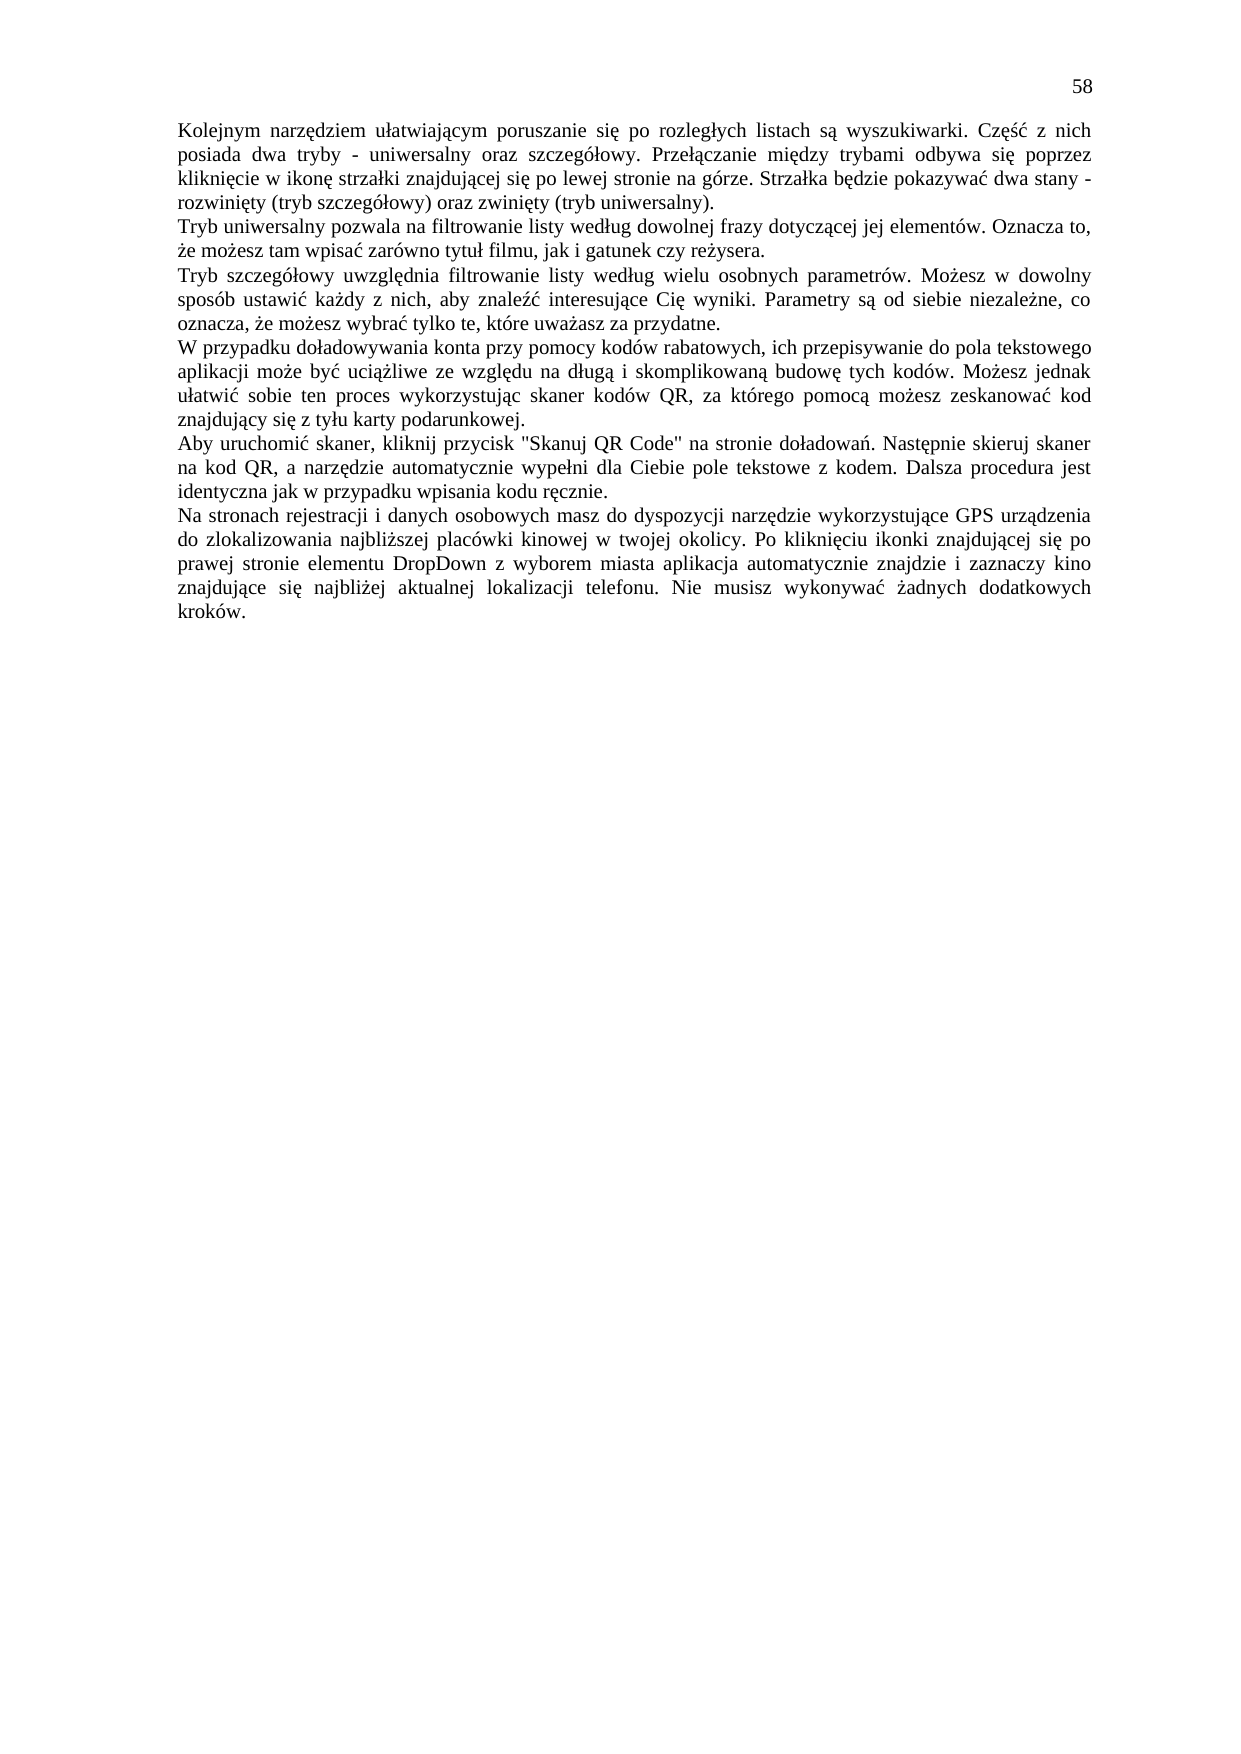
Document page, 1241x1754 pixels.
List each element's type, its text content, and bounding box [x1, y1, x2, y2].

text Aby uruchomić skaner, kliknij przycisk "Skanuj QR Code" na stronie doładowań. Następnie skieruj skaner na kod QR, a narzędzie automatycznie wypełni dla Ciebie pole tekstowe z kodem. Dalsza procedura jest identyczna jak w przypadku wpisania kodu ręcznie. [177, 431, 1092, 503]
text Tryb uniwersalny pozwala na filtrowanie listy według dowolnej frazy dotyczącej jej elementów. Oznacza to, że możesz tam wpisać zarówno tytuł filmu, jak i gatunek czy reżysera. [177, 214, 1092, 262]
text Kolejnym narzędziem ułatwiającym poruszanie się po rozległych listach są wyszukiwarki. Część z nich posiada dwa tryby - uniwersalny oraz szczegółowy. Przełączanie między trybami odbywa się poprzez kliknięcie w ikonę strzałki znajdującej się po lewej stronie na górze. Strzałka będzie pokazywać dwa stany - rozwinięty (tryb szczegółowy) oraz zwinięty (tryb uniwersalny). [177, 118, 1092, 214]
text Na stronach rejestracji i danych osobowych masz do dyspozycji narzędzie wykorzystujące GPS urządzenia do zlokalizowania najbliższej placówki kinowej w twojej okolicy. Po kliknięciu ikonki znajdującej się po prawej stronie elementu DropDown z wyborem miasta aplikacja automatycznie znajdzie i zaznaczy kino znajdujące się najbliżej aktualnej lokalizacji telefonu. Nie musisz wykonywać żadnych dodatkowych kroków. [177, 503, 1092, 623]
text W przypadku doładowywania konta przy pomocy kodów rabatowych, ich przepisywanie do pola tekstowego aplikacji może być uciążliwe ze względu na długą i skomplikowaną budowę tych kodów. Możesz jednak ułatwić sobie ten proces wykorzystując skaner kodów QR, za którego pomocą możesz zeskanować kod znajdujący się z tyłu karty podarunkowej. [177, 335, 1092, 431]
text Tryb szczegółowy uwzględnia filtrowanie listy według wielu osobnych parametrów. Możesz w dowolny sposób ustawić każdy z nich, aby znaleźć interesujące Cię wyniki. Parametry są od siebie niezależne, co oznacza, że możesz wybrać tylko te, które uważasz za przydatne. [177, 262, 1092, 335]
